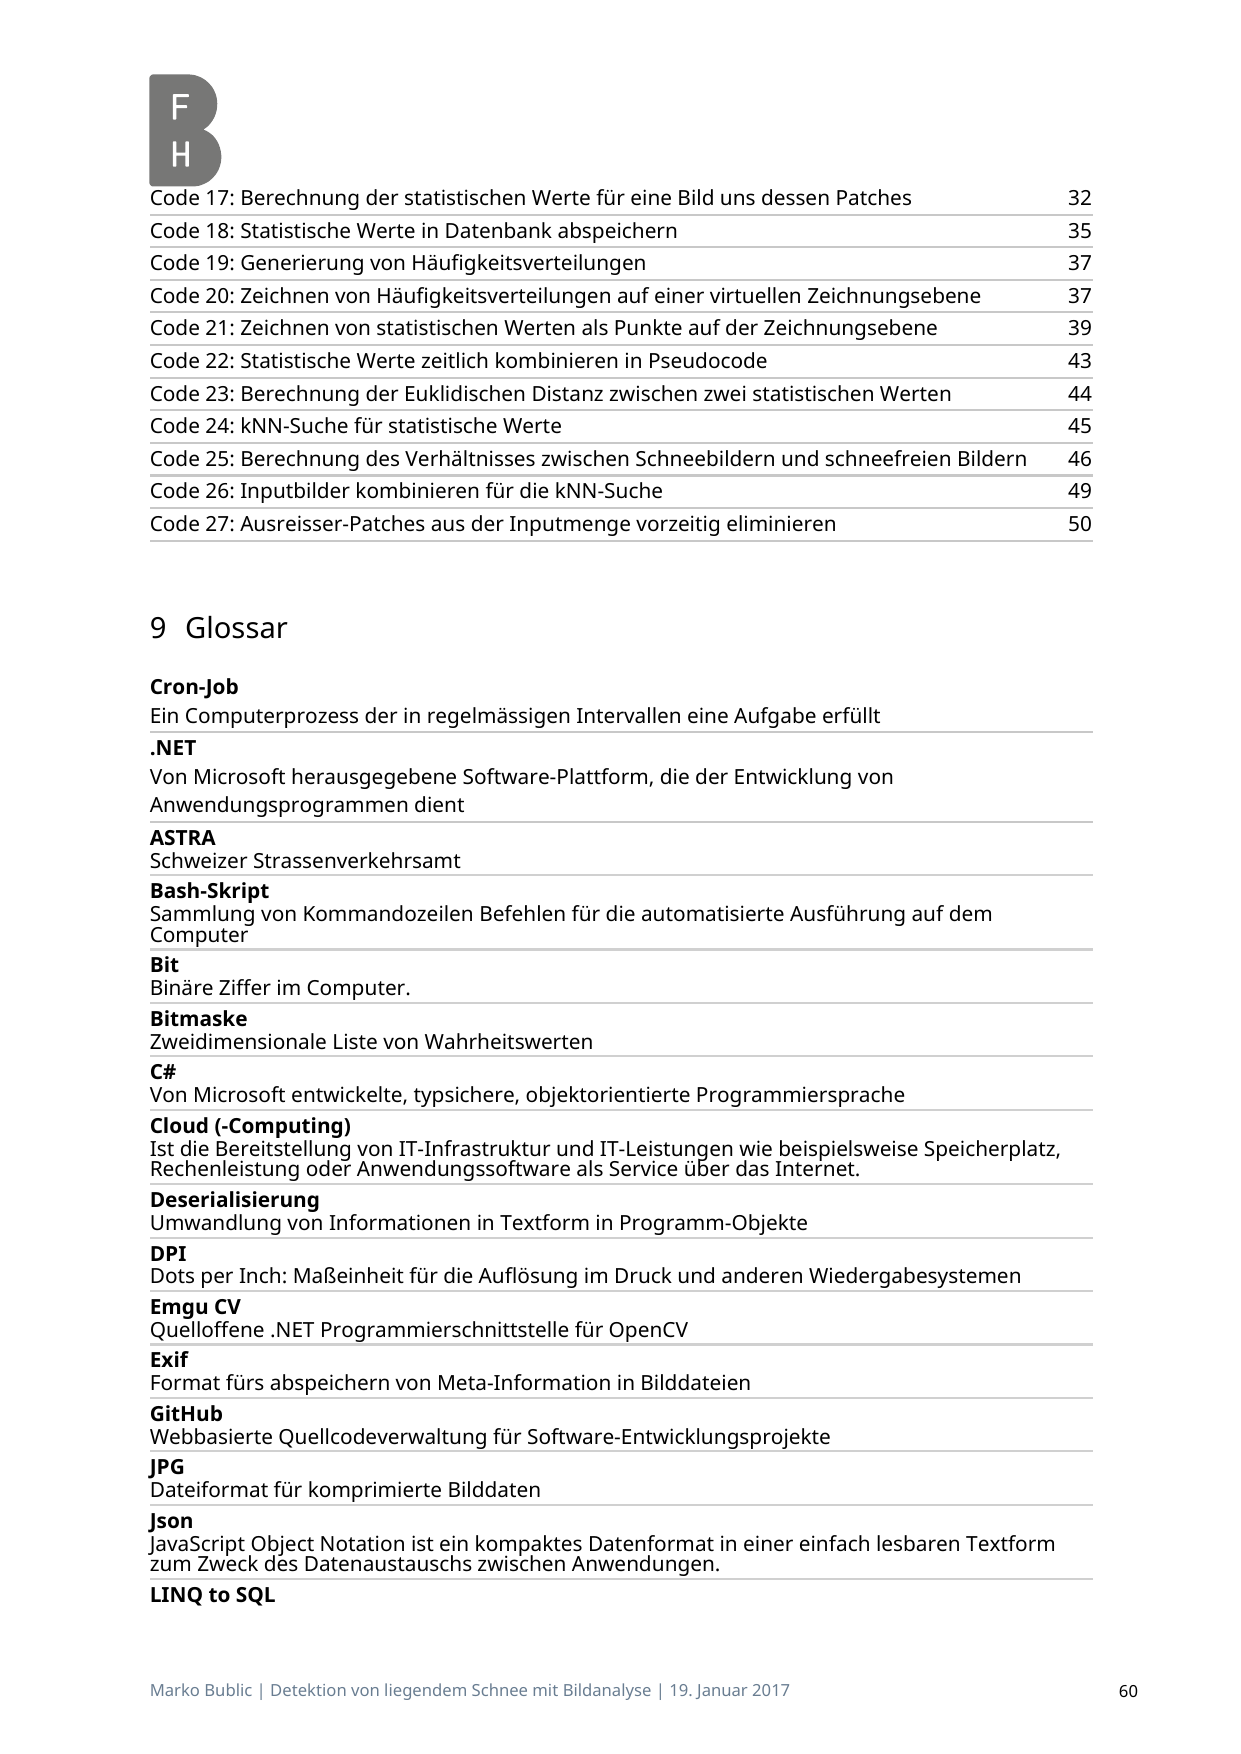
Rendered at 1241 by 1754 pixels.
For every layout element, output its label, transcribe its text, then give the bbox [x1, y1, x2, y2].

text C# [149, 1057, 1093, 1086]
text ASTRA [149, 823, 1093, 851]
text Ein Computerprozess der in regelmässigen Intervallen eine Aufgabe erfüllt [149, 701, 1093, 733]
text JavaScript Object Notation ist ein kompaktes Datenformat in einer einfach lesbaren Textform zum Zweck des Datenaustauschs zwischen Anwendungen. [149, 1534, 1093, 1580]
text Code 26: Inputbilder kombinieren für die kNN-Suche 49 [149, 477, 1093, 509]
text Von Microsoft entwickelte, typsichere, objektorientierte Programmiersprache [149, 1086, 1093, 1111]
text Code 17: Berechnung der statistischen Werte für eine Bild uns dessen Patches 32 [149, 183, 1093, 216]
text Zweidimensionale Liste von Wahrheitswerten [149, 1032, 1093, 1057]
text Quelloffene .NET Programmierschnittstelle für OpenCV [149, 1321, 1093, 1346]
text Exif [149, 1346, 1093, 1374]
text Code 24: kNN-Suche für statistische Werte 45 [149, 411, 1093, 444]
text Ist die Bereitstellung von IT-Infrastruktur und IT-Leistungen wie beispielsweise Speicherplatz, Rechenleistung oder Anwendungssoftware als Service über das Internet. [149, 1139, 1093, 1185]
subtitle Glossar [149, 608, 1093, 647]
text Code 21: Zeichnen von statistischen Werten als Punkte auf der Zeichnungsebene 39 [149, 313, 1093, 346]
text Json [149, 1506, 1093, 1534]
text Code 27: Ausreisser-Patches aus der Inputmenge vorzeitig eliminieren 50 [149, 509, 1093, 542]
text Bitmaske [149, 1004, 1093, 1032]
text LINQ to SQL [149, 1580, 1093, 1608]
text JPG [149, 1452, 1093, 1481]
text Code 22: Statistische Werte zeitlich kombinieren in Pseudocode 43 [149, 346, 1093, 379]
text .NET [149, 733, 1093, 762]
text Deserialisierung [149, 1185, 1093, 1214]
text Cron-Job [149, 672, 1093, 701]
text Emgu CV [149, 1292, 1093, 1321]
text DPI [149, 1239, 1093, 1267]
text Sammlung von Kommandozeilen Befehlen für die automatisierte Ausführung auf dem Computer [149, 905, 1093, 951]
text Umwandlung von Informationen in Textform in Programm-Objekte [149, 1214, 1093, 1239]
text Schweizer Strassenverkehrsamt [149, 851, 1093, 876]
text Code 20: Zeichnen von Häufigkeitsverteilungen auf einer virtuellen Zeichnungsebene 37 [149, 281, 1093, 313]
text Bash-Skript [149, 876, 1093, 905]
text Code 25: Berechnung des Verhältnisses zwischen Schneebildern und schneefreien Bildern 46 [149, 444, 1093, 477]
text Code 19: Generierung von Häufigkeitsverteilungen 37 [149, 248, 1093, 281]
text Dots per Inch: Maßeinheit für die Auflösung im Druck und anderen Wiedergabesystemen [149, 1267, 1093, 1292]
text Code 18: Statistische Werte in Datenbank abspeichern 35 [149, 216, 1093, 248]
text Webbasierte Quellcodeverwaltung für Software-Entwicklungsprojekte [149, 1427, 1093, 1452]
text Bit [149, 951, 1093, 979]
text Von Microsoft herausgegebene Software-Plattform, die der Entwicklung von Anwendungsprogrammen dient [149, 762, 1093, 823]
text GitHub [149, 1399, 1093, 1427]
text Cloud (-Computing) [149, 1111, 1093, 1139]
text Format fürs abspeichern von Meta-Information in Bilddateien [149, 1374, 1093, 1399]
text Code 23: Berechnung der Euklidischen Distanz zwischen zwei statistischen Werten 44 [149, 379, 1093, 411]
text Dateiformat für komprimierte Bilddaten [149, 1481, 1093, 1506]
text Binäre Ziffer im Computer. [149, 979, 1093, 1004]
